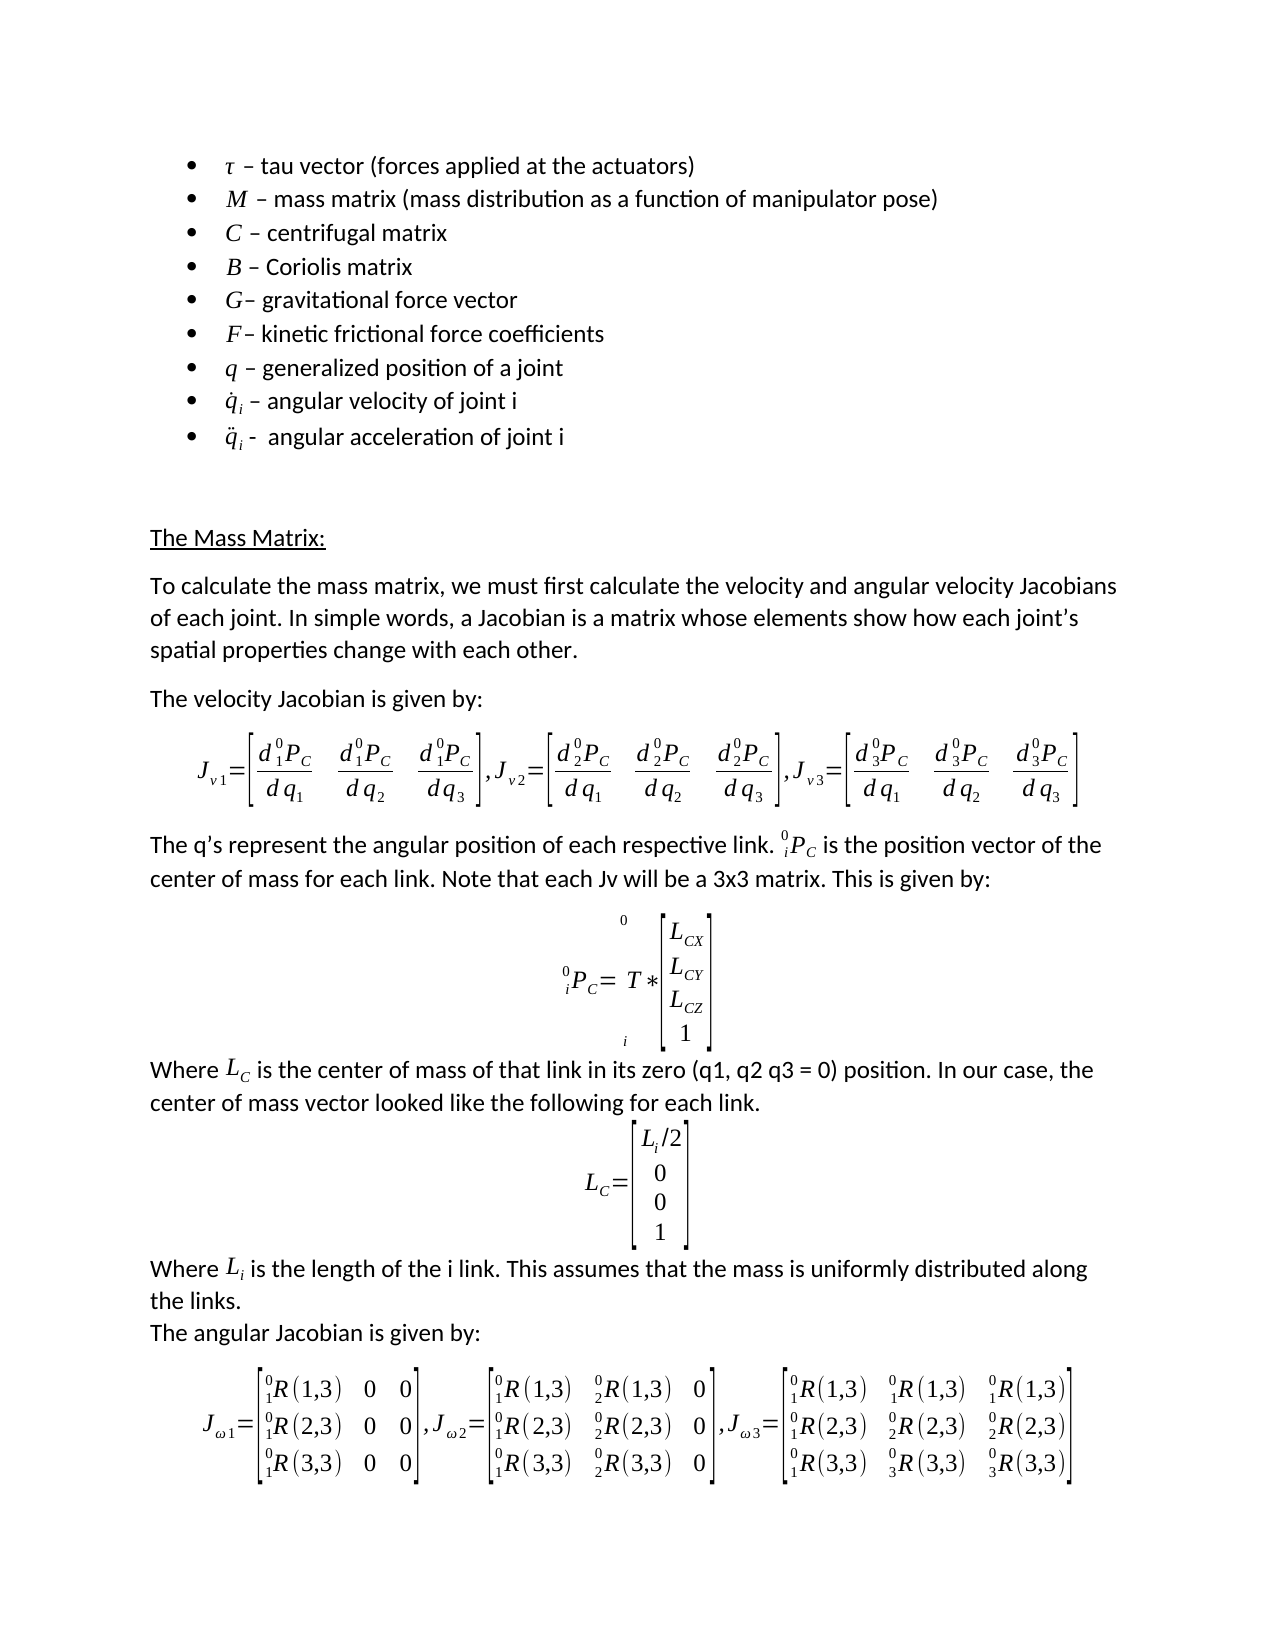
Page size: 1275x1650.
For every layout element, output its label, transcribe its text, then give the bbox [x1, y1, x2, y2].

text To calculate the mass matrix, we must first calculate the velocity and angular velocity Jacobians of each joint. In simple words, a Jacobian is a matrix whose elements show how each joint’s spatial properties change with each other. [150, 571, 1125, 665]
list The angular Jacobian is given by: [150, 1317, 1125, 1348]
list – tau vector (forces applied at the actuators) [187, 150, 1125, 182]
list – kinetic frictional force coefficients [187, 318, 1125, 350]
list – angular velocity of joint i [187, 386, 1125, 419]
list - angular acceleration of joint i [187, 421, 1125, 455]
text The velocity Jacobian is given by: [150, 683, 1125, 714]
list Where is the length of the i link. This assumes that the mass is uniformly distributed along the links. [150, 1253, 1125, 1316]
list – Coriolis matrix [187, 251, 1125, 283]
list Where is the center of mass of that link in its zero (q1, q2 q3 = 0) position. In our case, the center of mass vector looked like the following for each link. [150, 1054, 1125, 1117]
list – gravitational force vector [187, 284, 1125, 317]
list – mass matrix (mass distribution as a function of manipulator pose) [187, 184, 1125, 216]
text The q’s represent the angular position of each respective link. is the position vector of the center of mass for each link. Note that each Jv will be a 3x3 matrix. This is given by: [150, 827, 1125, 894]
text The Mass Matrix: [150, 522, 1125, 552]
list – centrifugal matrix [187, 217, 1125, 249]
list – generalized position of a joint [187, 352, 1125, 384]
